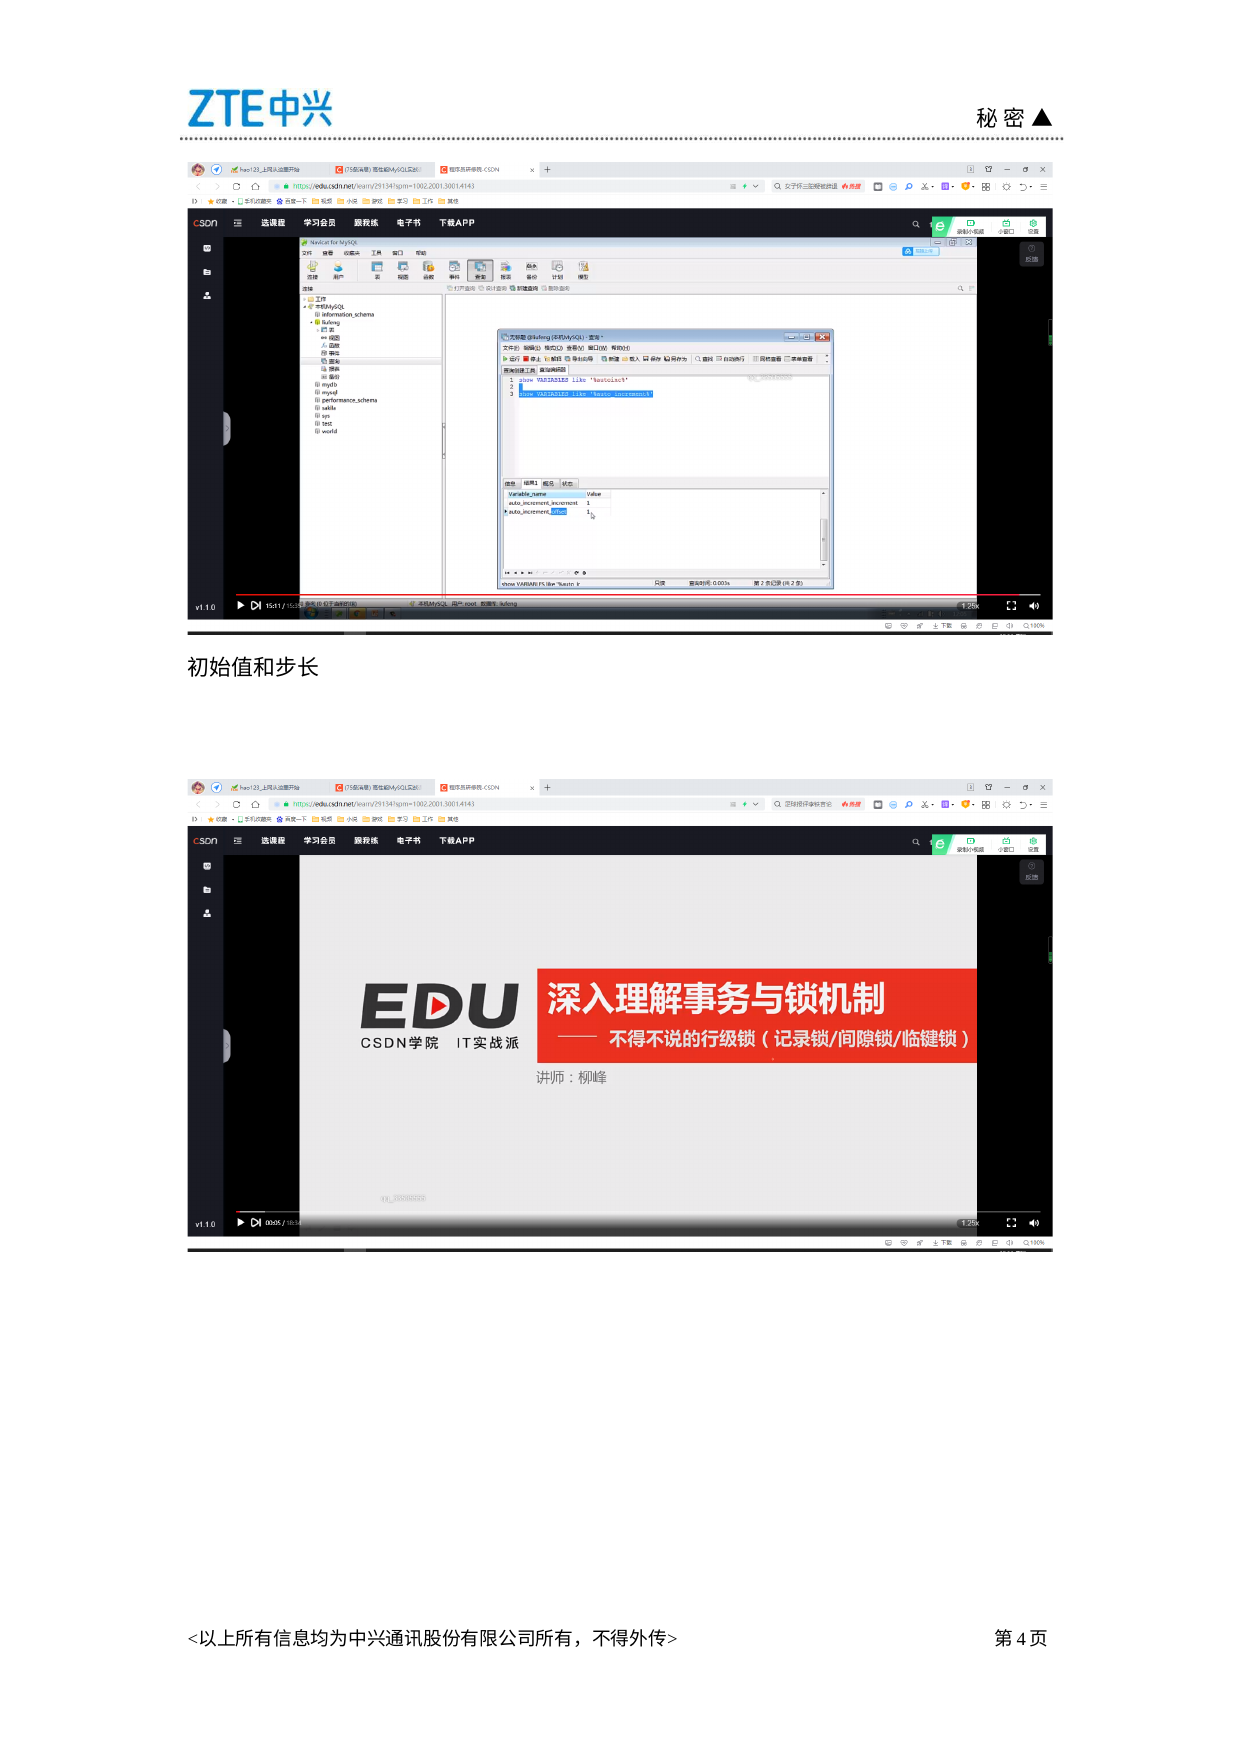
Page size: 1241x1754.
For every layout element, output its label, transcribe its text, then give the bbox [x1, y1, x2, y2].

picture [179, 134, 1064, 143]
picture [187, 779, 1053, 1252]
picture [187, 88, 333, 127]
text 初始值和步长 [187, 649, 1053, 682]
picture [187, 162, 1053, 635]
